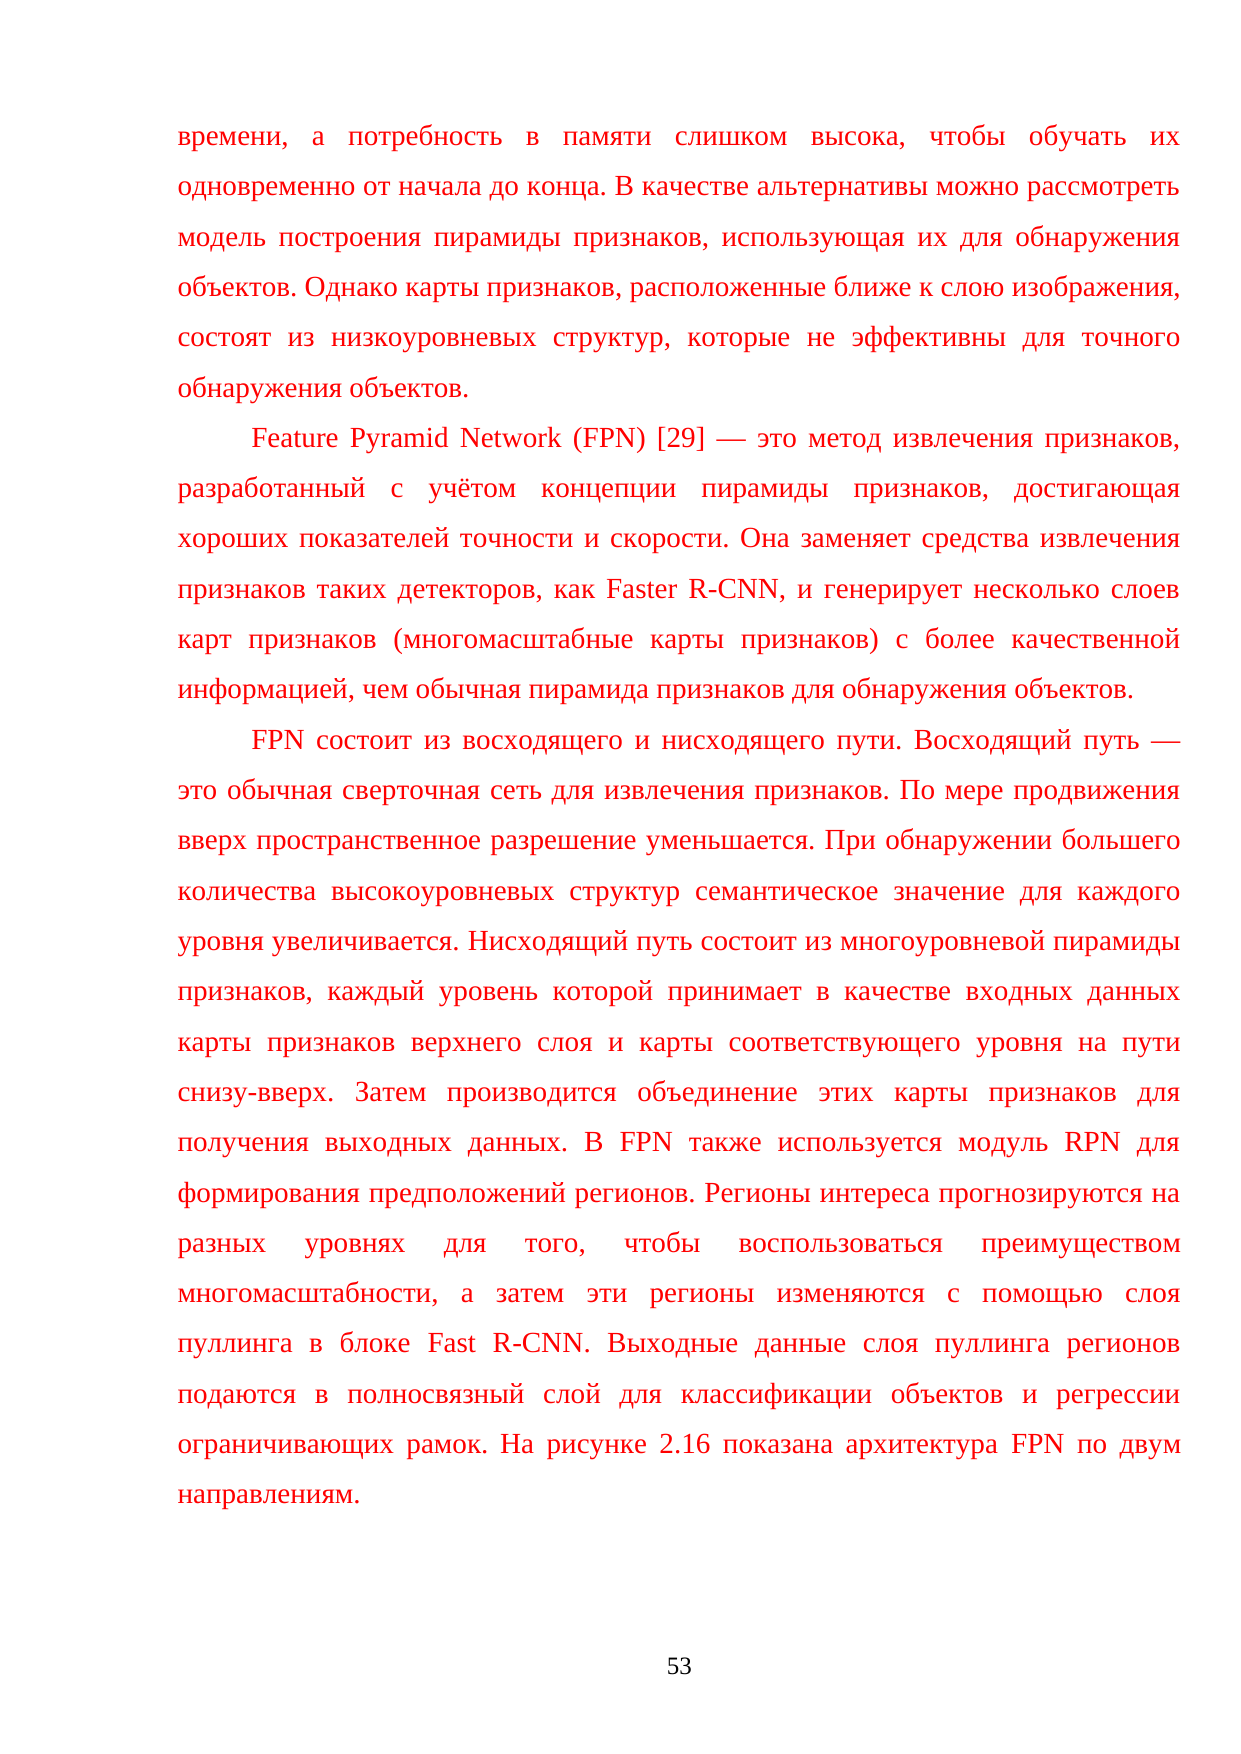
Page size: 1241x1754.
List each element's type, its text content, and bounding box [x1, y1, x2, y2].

text FPN состоит из восходящего и нисходящего пути. Восходящий путь — это обычная сверточная сеть для извлечения признаков. По мере продвижения вверх пространственное разрешение уменьшается. При обнаружении большего количества высокоуровневых структур семантическое значение для каждого уровня увеличивается. Нисходящий путь состоит из многоуровневой пирамиды признаков, каждый уровень которой принимает в качестве входных данных карты признаков верхнего слоя и карты соответствующего уровня на пути снизу-вверх. Затем производится объединение этих карты признаков для получения выходных данных. В FPN также используется модуль RPN для формирования предположений регионов. Регионы интереса прогнозируются на разных уровнях для того, чтобы воспользоваться преимуществом многомасштабности, а затем эти регионы изменяются с помощью слоя пуллинга в блоке Fast R-CNN. Выходные данные слоя пуллинга регионов подаются в полносвязный слой для классификации объектов и регрессии ограничивающих рамок. На рисунке 2.16 показана архитектура FPN по двум направлениям. [177, 722, 1181, 1510]
text Feature Pyramid Network (FPN) [29] — это метод извлечения признаков, разработанный с учётом концепции пирамиды признаков, достигающая хороших показателей точности и скорости. Она заменяет средства извлечения признаков таких детекторов, как Faster R-CNN, и генерирует несколько слоев карт признаков (многомасштабные карты признаков) с более качественной информацией, чем обычная пирамида признаков для обнаружения объектов. [177, 420, 1181, 705]
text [177, 118, 1181, 403]
